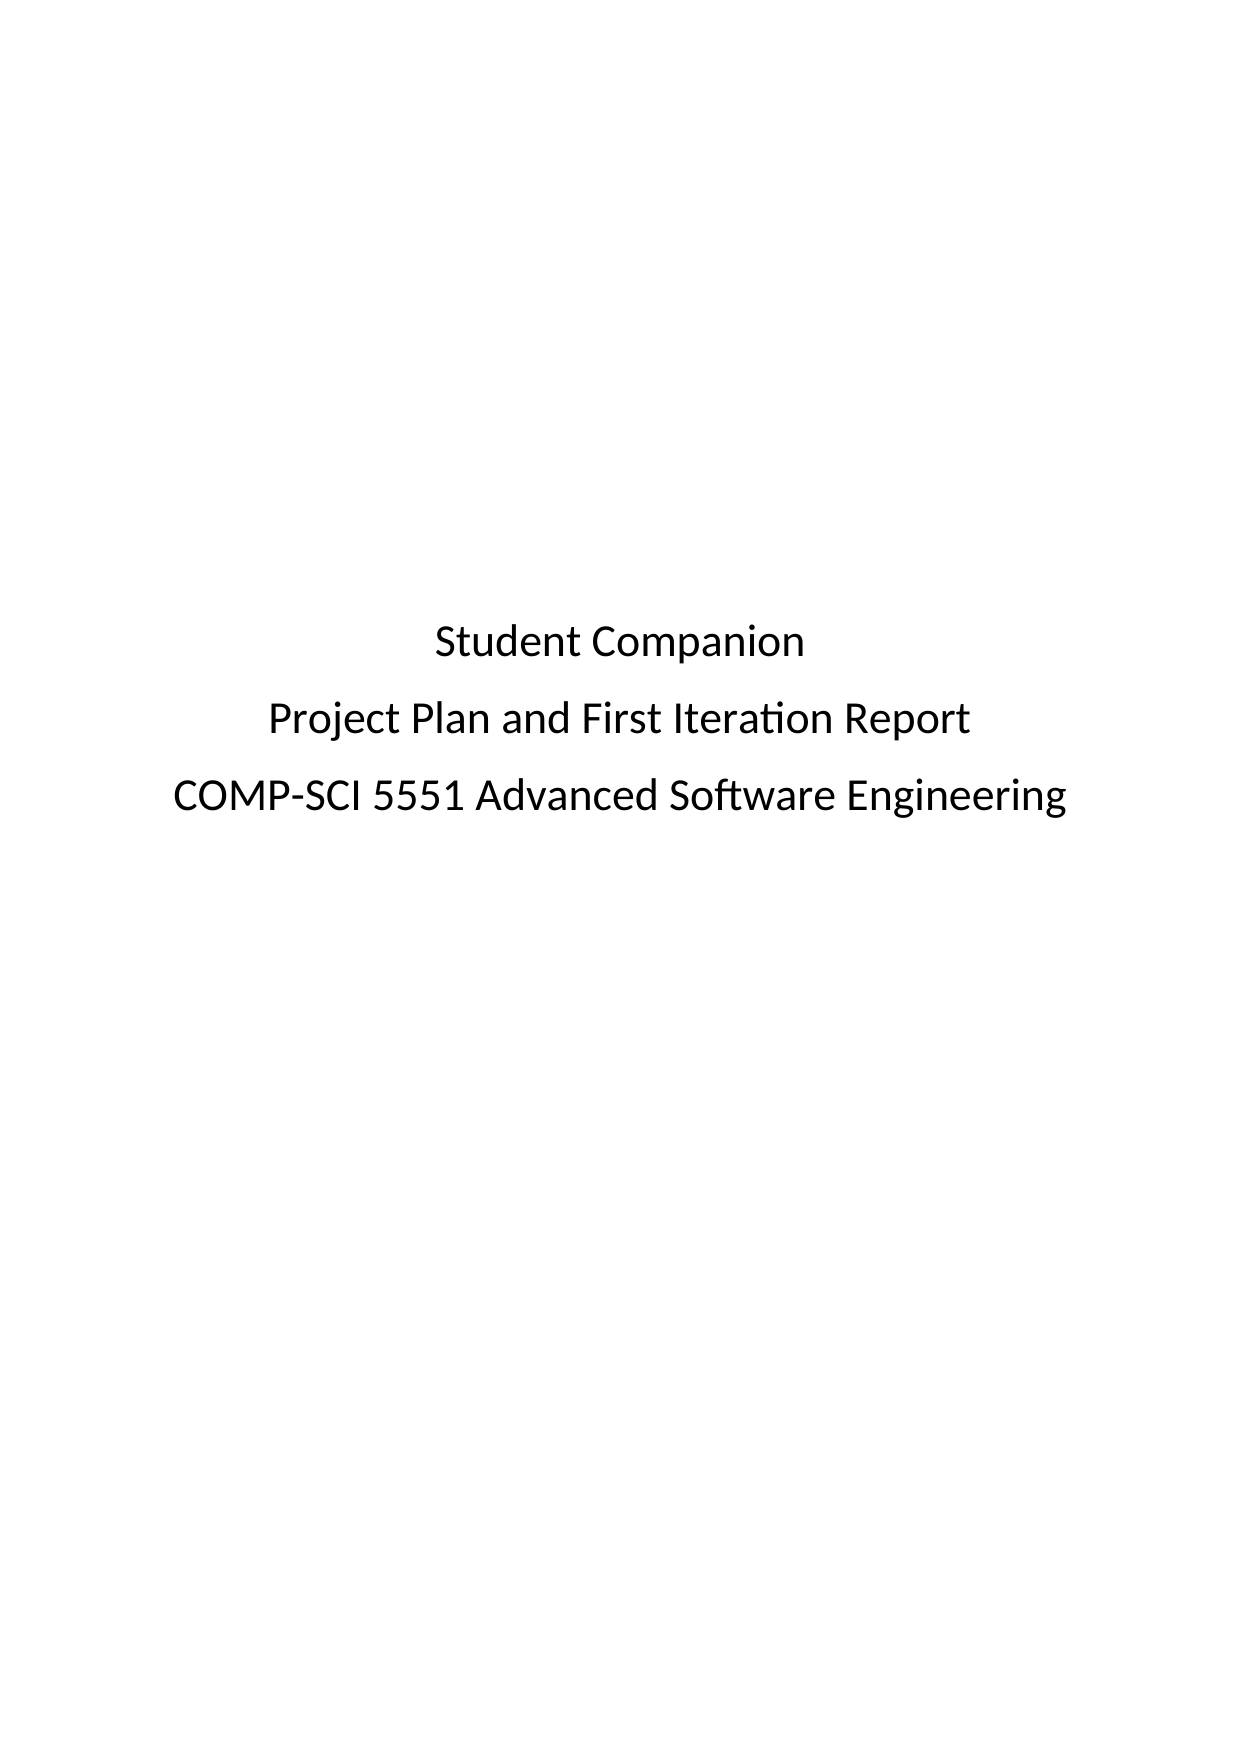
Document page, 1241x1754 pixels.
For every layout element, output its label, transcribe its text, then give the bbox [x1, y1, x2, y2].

text Student Companion [150, 612, 1090, 668]
text Project Plan and First Iteration Report [150, 689, 1090, 745]
text COMP-SCI 5551 Advanced Software Engineering [150, 766, 1090, 822]
